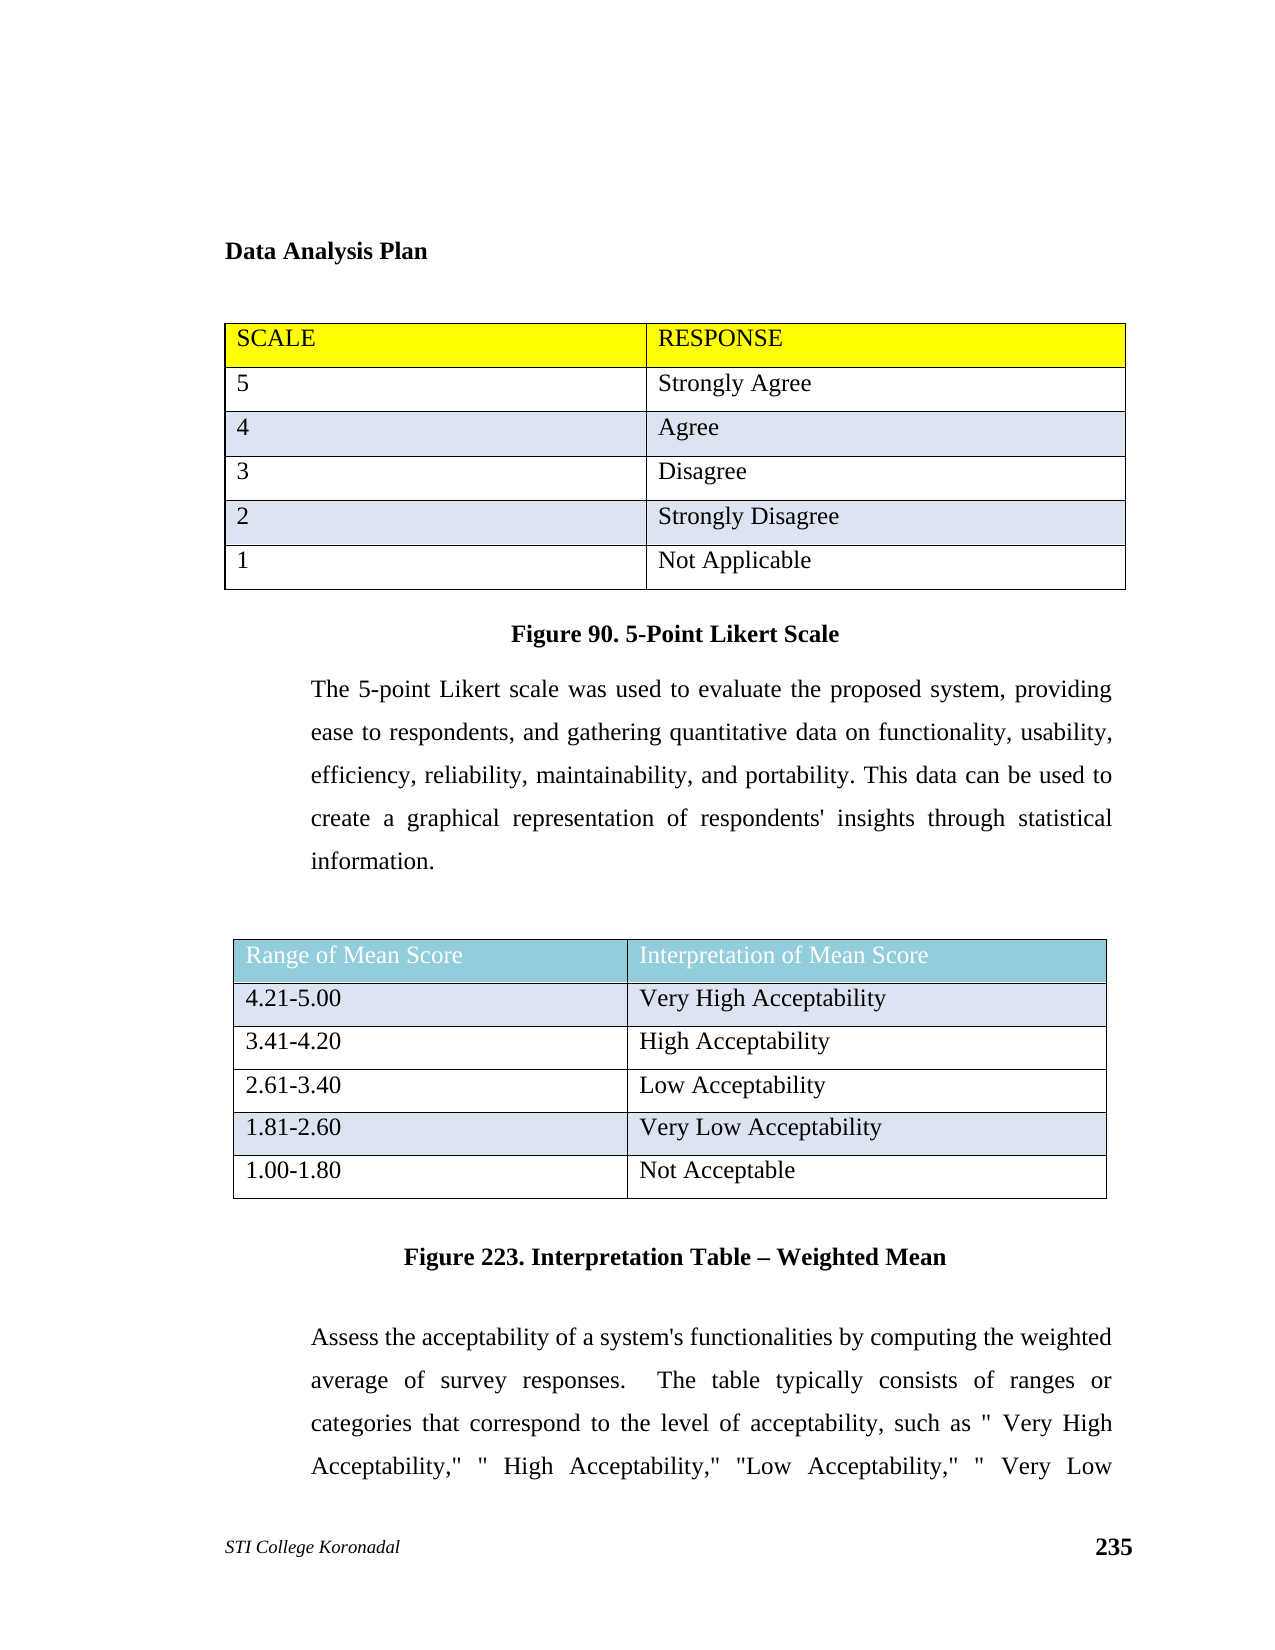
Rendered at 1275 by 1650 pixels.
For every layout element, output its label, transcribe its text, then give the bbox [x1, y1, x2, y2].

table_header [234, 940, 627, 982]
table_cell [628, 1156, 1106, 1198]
text Figure 223. Interpretation Table – Weighted Mean [225, 1242, 1125, 1271]
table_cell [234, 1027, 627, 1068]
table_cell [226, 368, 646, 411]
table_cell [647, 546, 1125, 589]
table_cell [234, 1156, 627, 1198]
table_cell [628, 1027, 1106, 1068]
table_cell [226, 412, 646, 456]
text Figure 90. 5-Point Likert Scale [225, 619, 1125, 647]
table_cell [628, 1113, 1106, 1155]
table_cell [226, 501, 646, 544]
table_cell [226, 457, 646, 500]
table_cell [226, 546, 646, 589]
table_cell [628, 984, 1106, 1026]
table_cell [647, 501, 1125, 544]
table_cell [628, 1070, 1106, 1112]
subtitle Data Analysis Plan [225, 236, 1125, 265]
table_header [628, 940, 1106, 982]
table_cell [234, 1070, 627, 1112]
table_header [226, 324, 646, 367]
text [311, 1322, 1113, 1480]
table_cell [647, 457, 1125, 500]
text The 5-point Likert scale was used to evaluate the proposed system, providing ease to respondents, and gathering quantitative data on functionality, usability, efficiency, reliability, maintainability, and portability. This data can be used to create a graphical representation of respondents' insights through statistical information. [311, 674, 1113, 875]
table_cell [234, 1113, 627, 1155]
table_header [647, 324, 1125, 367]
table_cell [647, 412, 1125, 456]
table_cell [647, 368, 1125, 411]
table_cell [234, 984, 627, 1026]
